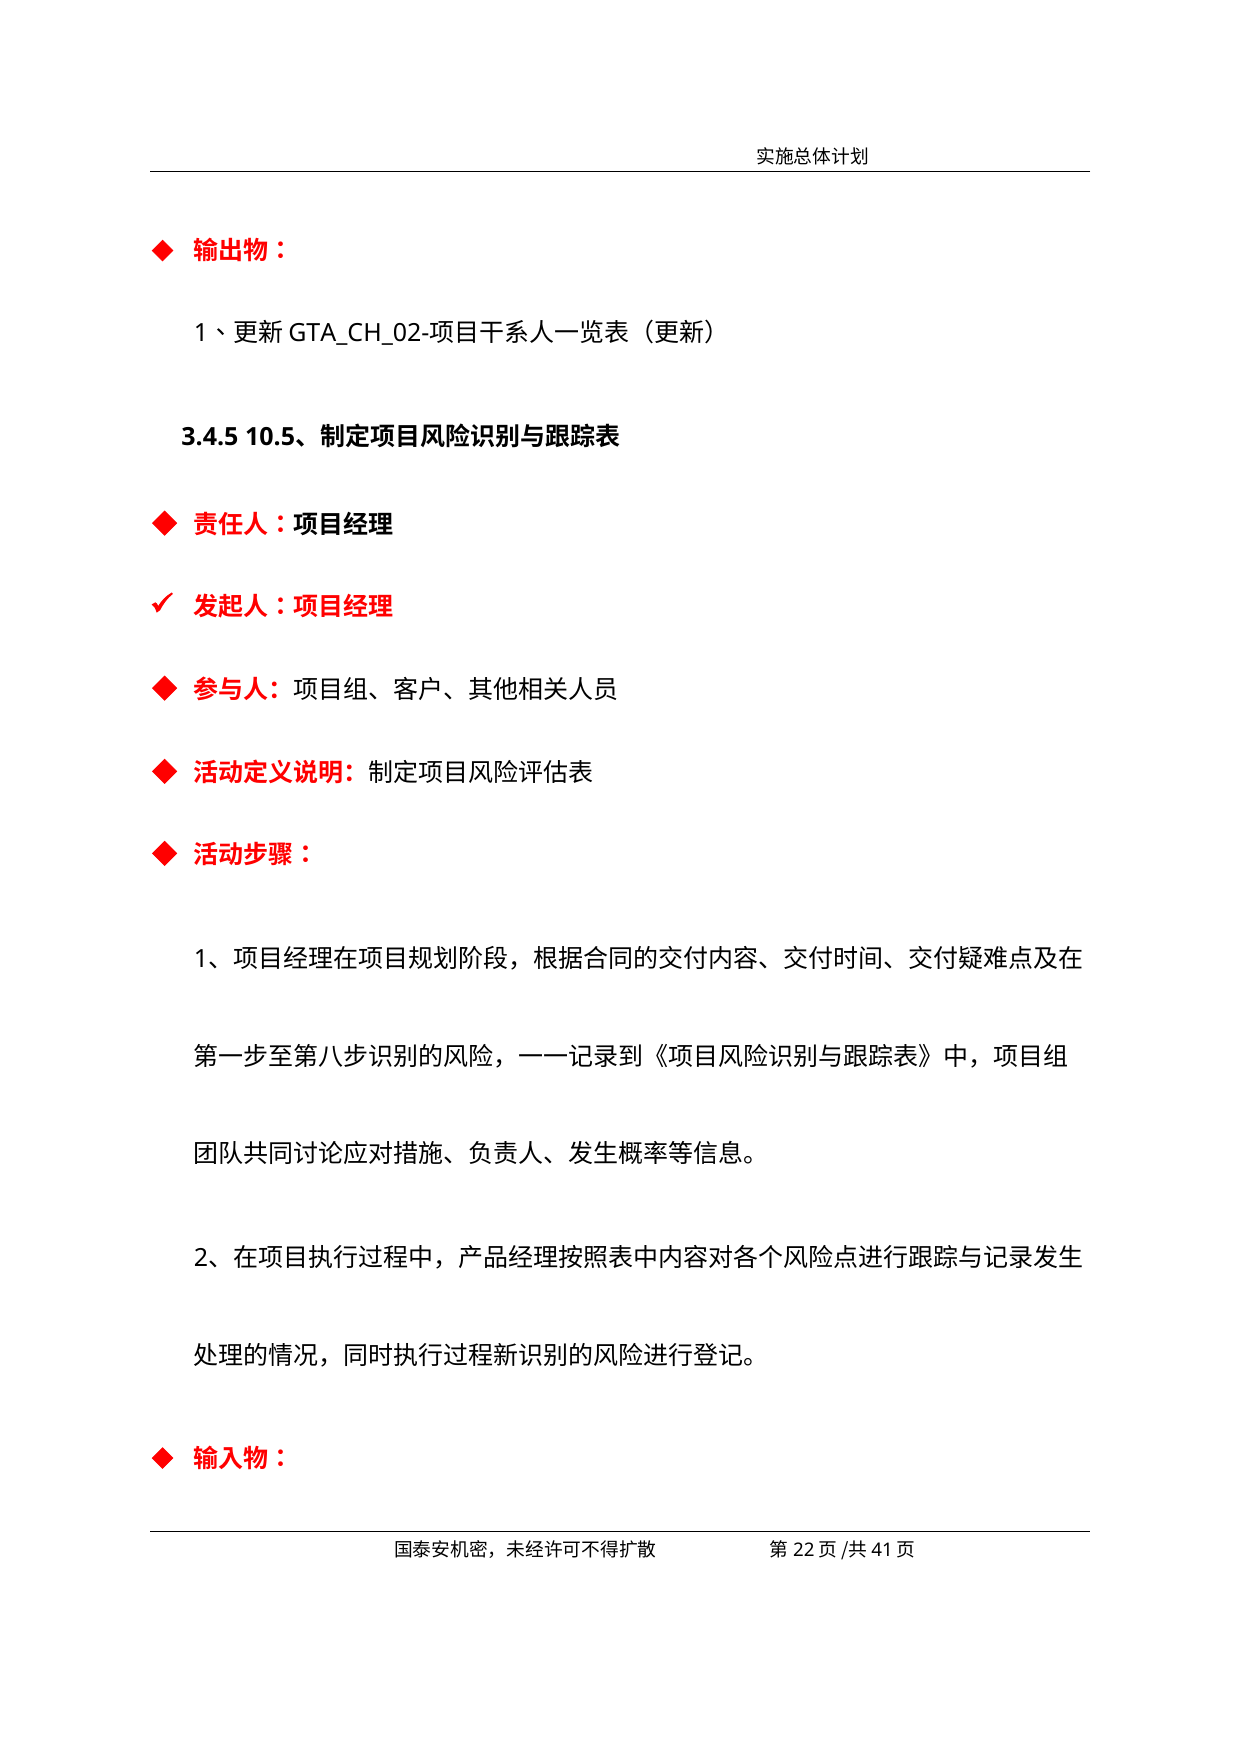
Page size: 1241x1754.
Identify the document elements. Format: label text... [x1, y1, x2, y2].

subtitle 10.5、制定项目风险识别与跟踪表 [181, 402, 1090, 467]
list 参与人：项目组、客户、其他相关人员 [150, 655, 1090, 720]
list 发起人：项目经理 [150, 573, 1090, 638]
list 责任人：项目经理 [150, 491, 1090, 556]
list 输入物： [150, 1425, 1090, 1490]
list 活动步骤： [150, 822, 1090, 887]
text 2、在项目执行过程中，产品经理按照表中内容对各个风险点进行跟踪与记录发生处理的情况，同时执行过程新识别的风险进行登记。 [194, 1223, 1090, 1386]
text 1、项目经理在项目规划阶段，根据合同的交付内容、交付时间、交付疑难点及在第一步至第八步识别的风险，一一记录到《项目风险识别与跟踪表》中，项目组团队共同讨论应对措施、负责人、发生概率等信息。 [194, 924, 1090, 1184]
list 1、更新GTA_CH_02-项目干系人一览表（更新） [194, 299, 1090, 364]
list 活动定义说明：制定项目风险评估表 [150, 738, 1090, 803]
list 输出物： [150, 217, 1090, 282]
